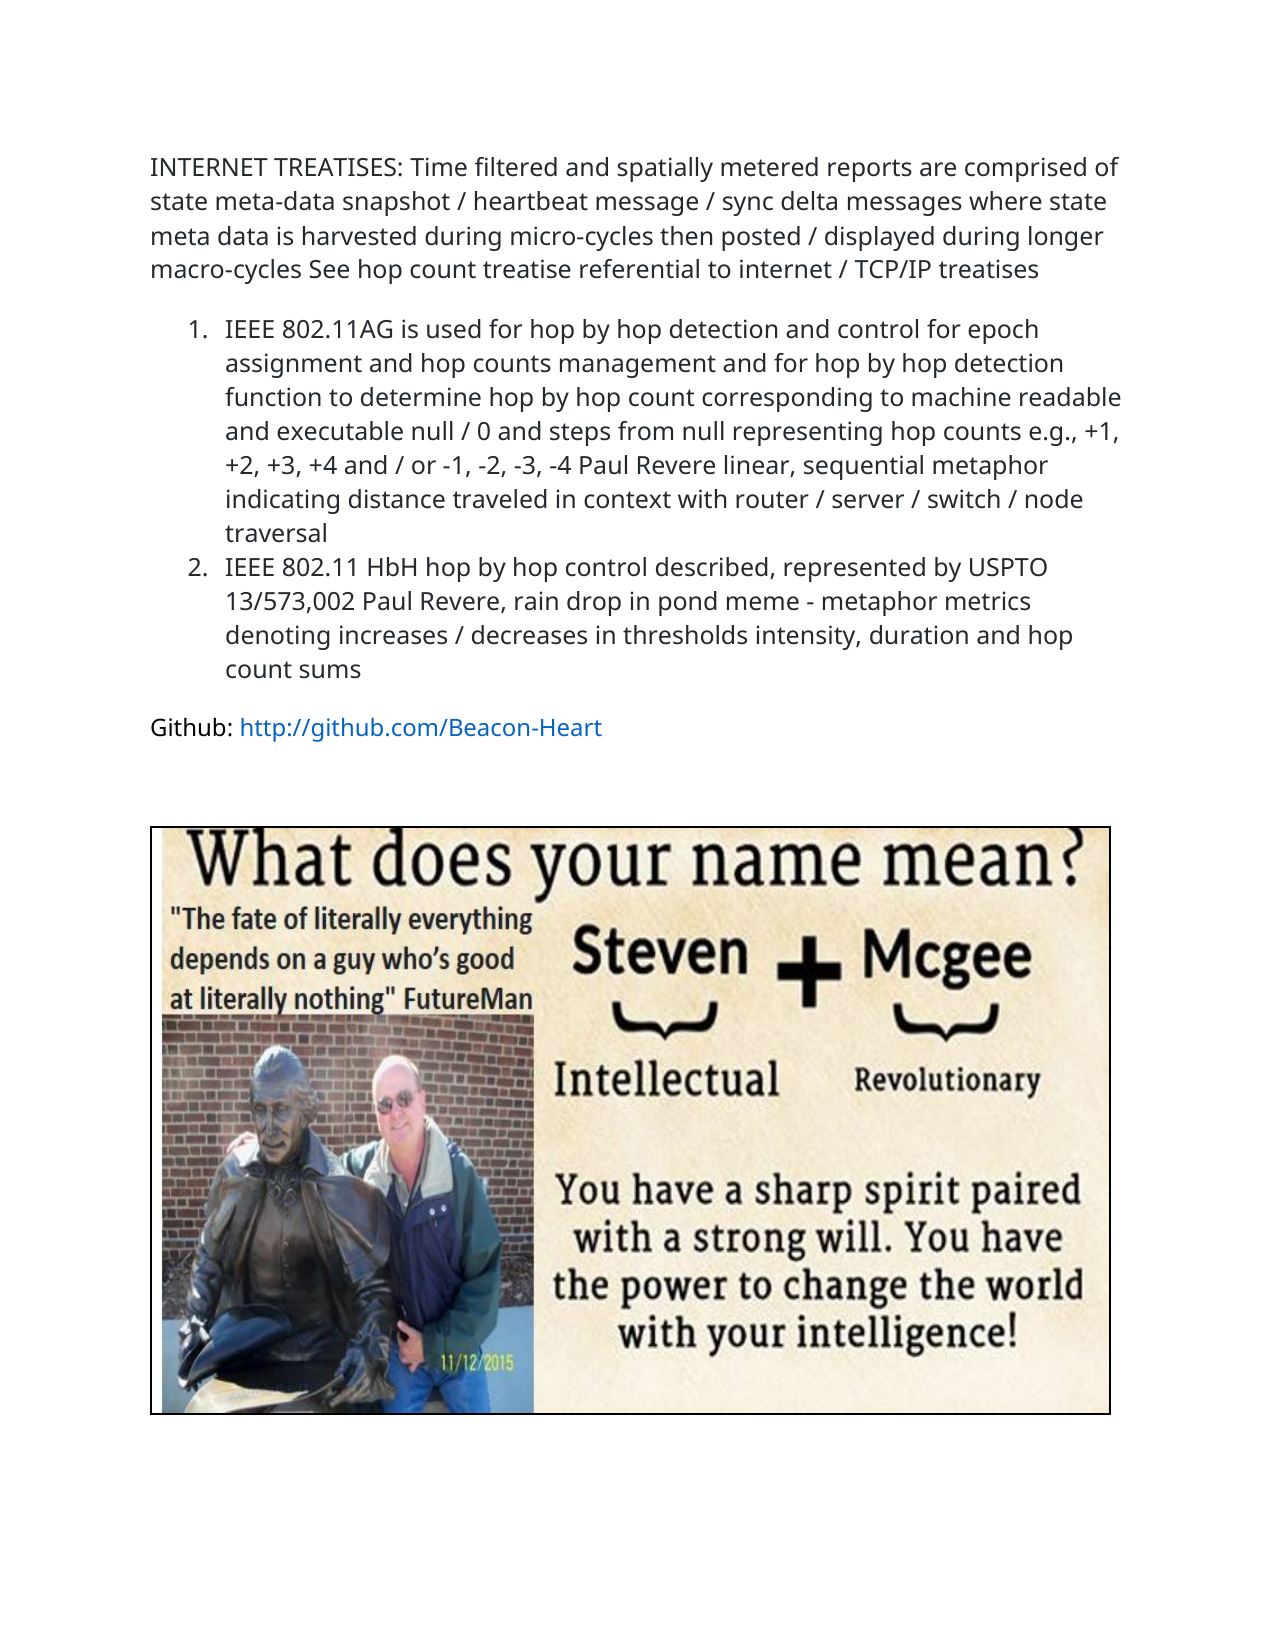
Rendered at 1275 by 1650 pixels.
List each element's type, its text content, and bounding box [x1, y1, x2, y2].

text Github: http://github.com/Beacon-Heart [150, 711, 1125, 743]
list IEEE 802.11 HbH hop by hop control described, represented by USPTO 13/573,002 Paul Revere, rain drop in pond meme - metaphor metrics denoting increases / decreases in thresholds intensity, duration and hop count sums [187, 550, 1125, 686]
picture [152, 828, 1109, 1413]
list IEEE 802.11AG is used for hop by hop detection and control for epoch assignment and hop counts management and for hop by hop detection function to determine hop by hop count corresponding to machine readable and executable null / 0 and steps from null representing hop counts e.g., +1, +2, +3, +4 and / or -1, -2, -3, -4 Paul Revere linear, sequential metaphor indicating distance traveled in context with router / server / switch / node traversal [187, 311, 1125, 550]
text INTERNET TREATISES: Time filtered and spatially metered reports are comprised of state meta-data snapshot / heartbeat message / sync delta messages where state meta data is harvested during micro-cycles then posted / displayed during longer macro-cycles See hop count treatise referential to internet / TCP/IP treatises [150, 150, 1125, 286]
